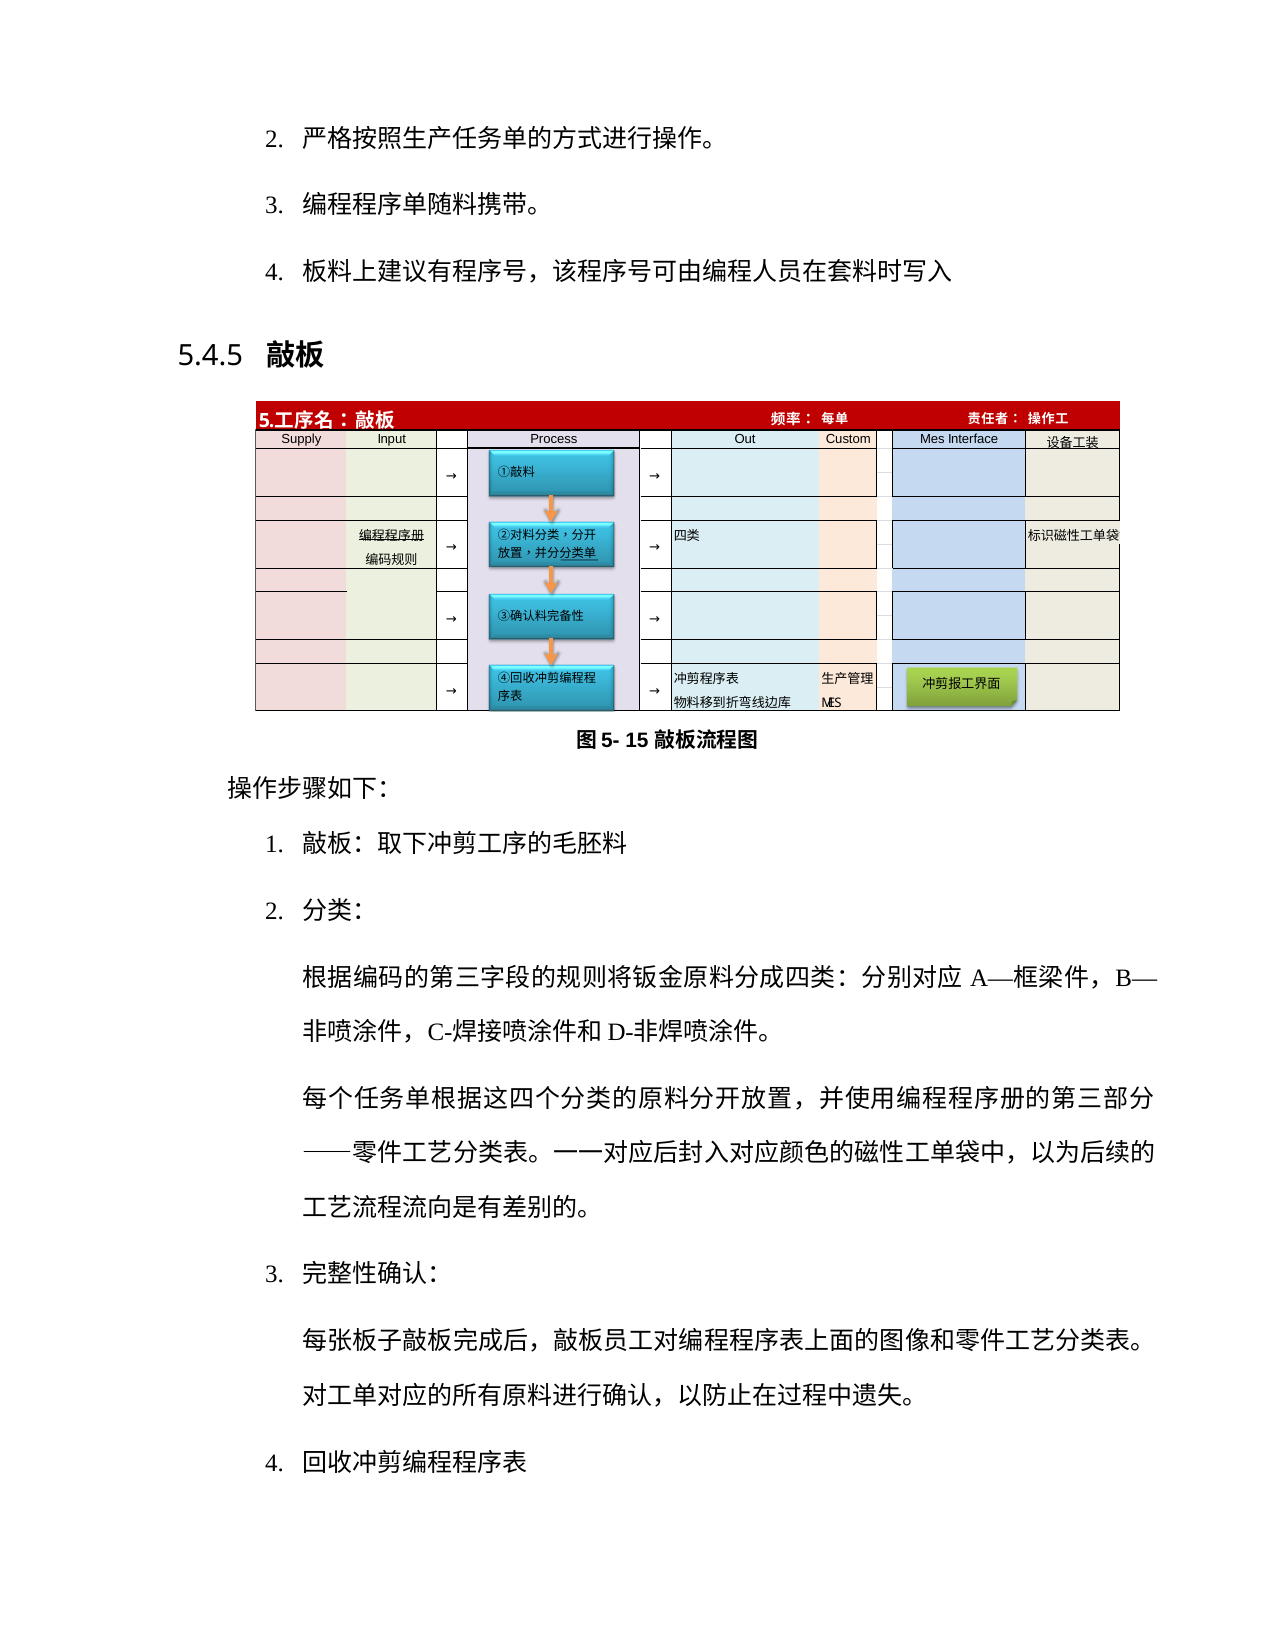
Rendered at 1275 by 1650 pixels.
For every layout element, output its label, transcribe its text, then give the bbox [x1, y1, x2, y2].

text 操作步骤如下： [177, 769, 1157, 805]
list 每个任务单根据这四个分类的原料分开放置，并使用编程程序册的第三部分——零件工艺分类表。一一对应后封入对应颜色的磁性工单袋中，以为后续的工艺流程流向是有差别的。 [302, 1078, 1157, 1223]
list 严格按照生产任务单的方式进行操作。 [265, 118, 1157, 154]
list 编程程序单随料携带。 [265, 185, 1157, 221]
subtitle 敲板 [177, 331, 1157, 374]
text 图5- 15 敲板流程图 [177, 724, 1157, 754]
list 根据编码的第三字段的规则将钣金原料分成四类：分别对应A—框梁件，B—非喷涂件，C-焊接喷涂件和D-非焊喷涂件。 [302, 957, 1157, 1048]
list 每张板子敲板完成后，敲板员工对编程程序表上面的图像和零件工艺分类表。对工单对应的所有原料进行确认，以防止在过程中遗失。 [302, 1321, 1157, 1411]
list 敲板：取下冲剪工序的毛胚料 [265, 823, 1157, 859]
list 回收冲剪编程程序表 [265, 1442, 1157, 1478]
list 板料上建议有程序号，该程序号可由编程人员在套料时写入 [265, 252, 1157, 288]
list 分类： [265, 890, 1157, 926]
list 完整性确认： [265, 1254, 1157, 1290]
